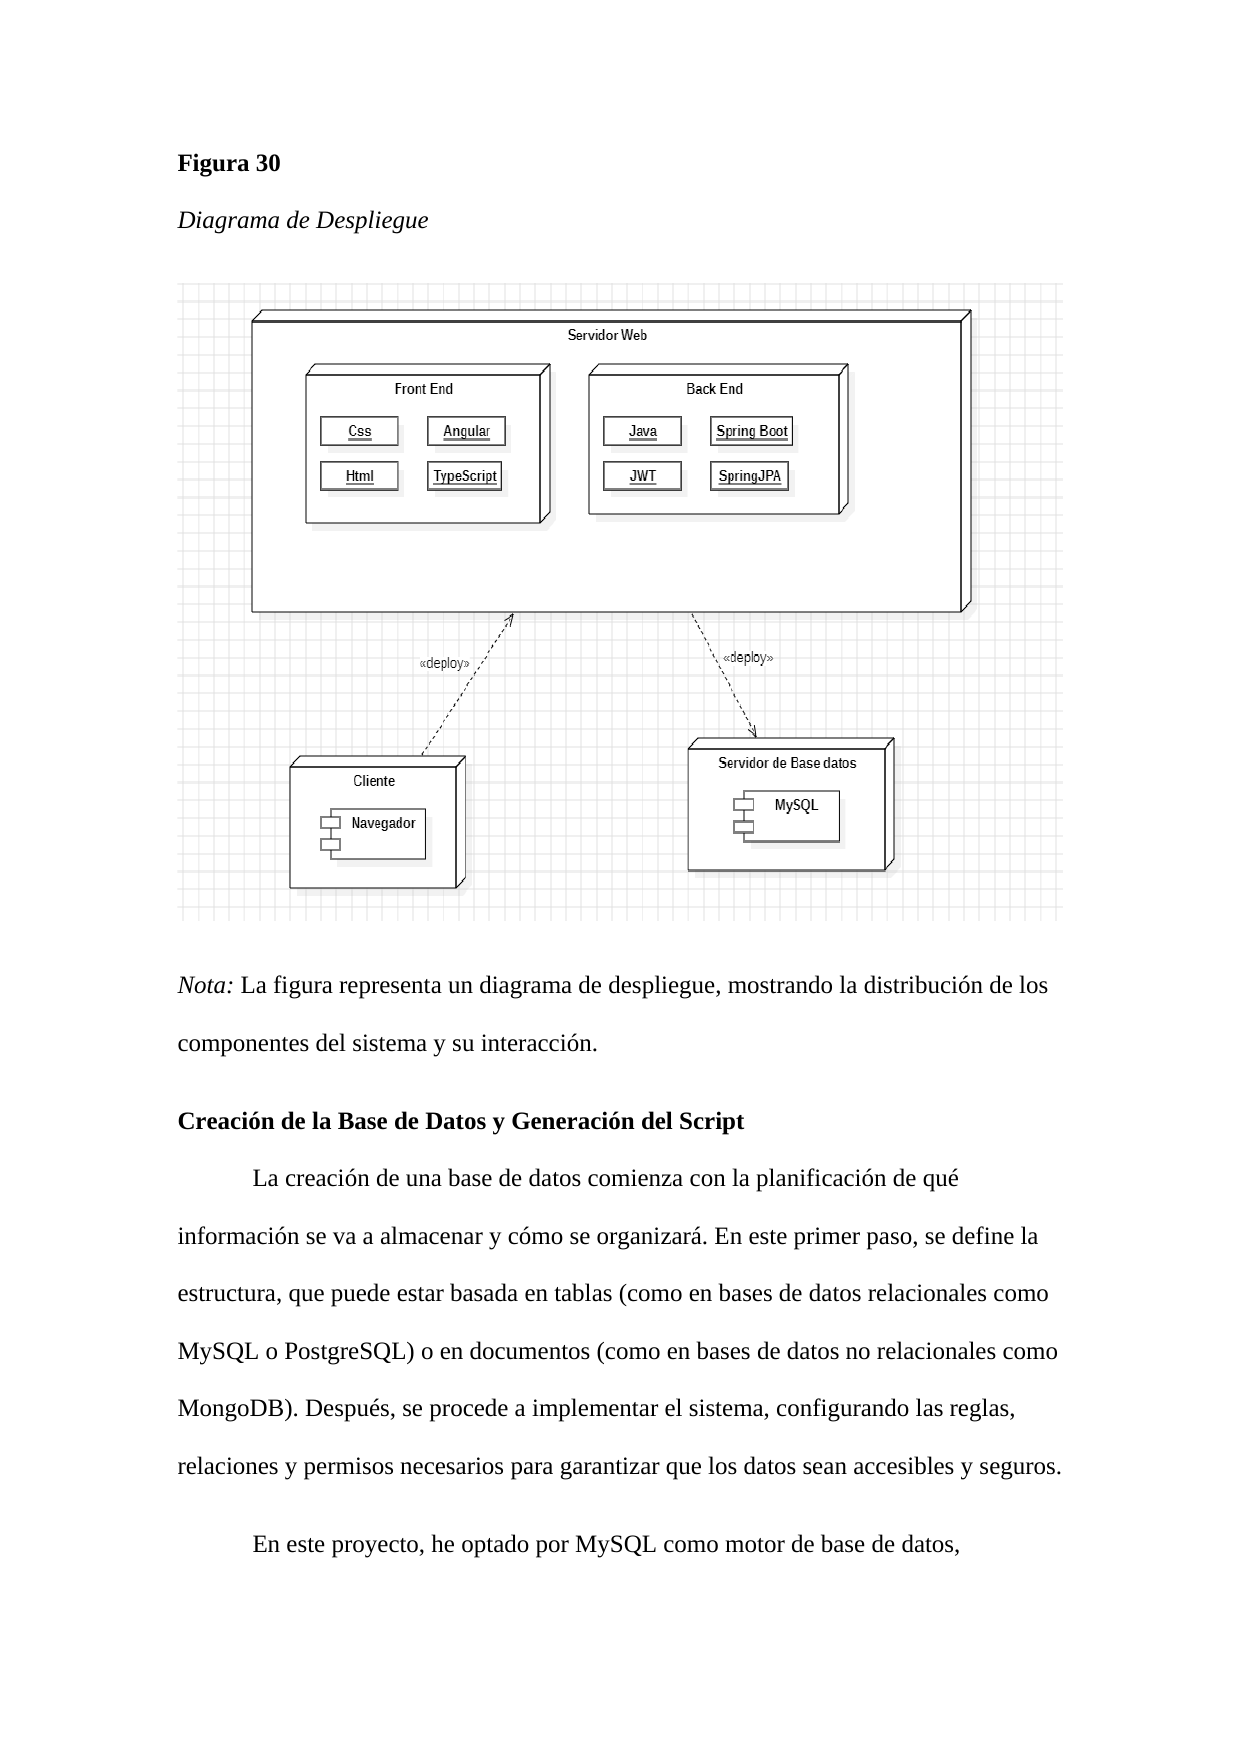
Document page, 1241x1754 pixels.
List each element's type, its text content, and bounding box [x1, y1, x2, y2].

subtitle Creación de la Base de Datos y Generación del Script [177, 1106, 1078, 1135]
picture [177, 283, 1063, 921]
text Nota: La figura representa un diagrama de despliegue, mostrando la distribución de los componentes del sistema y su interacción. [177, 970, 1078, 1056]
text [177, 1529, 1063, 1558]
text Figura 30 Diagrama de Despliegue [177, 148, 1063, 234]
text La creación de una base de datos comienza con la planificación de qué información se va a almacenar y cómo se organizará. En este primer paso, se define la estructura, que puede estar basada en tablas (como en bases de datos relacionales como MySQL o PostgreSQL) o en documentos (como en bases de datos no relacionales como MongoDB). Después, se procede a implementar el sistema, configurando las reglas, relaciones y permisos necesarios para garantizar que los datos sean accesibles y seguros. [177, 1163, 1063, 1480]
